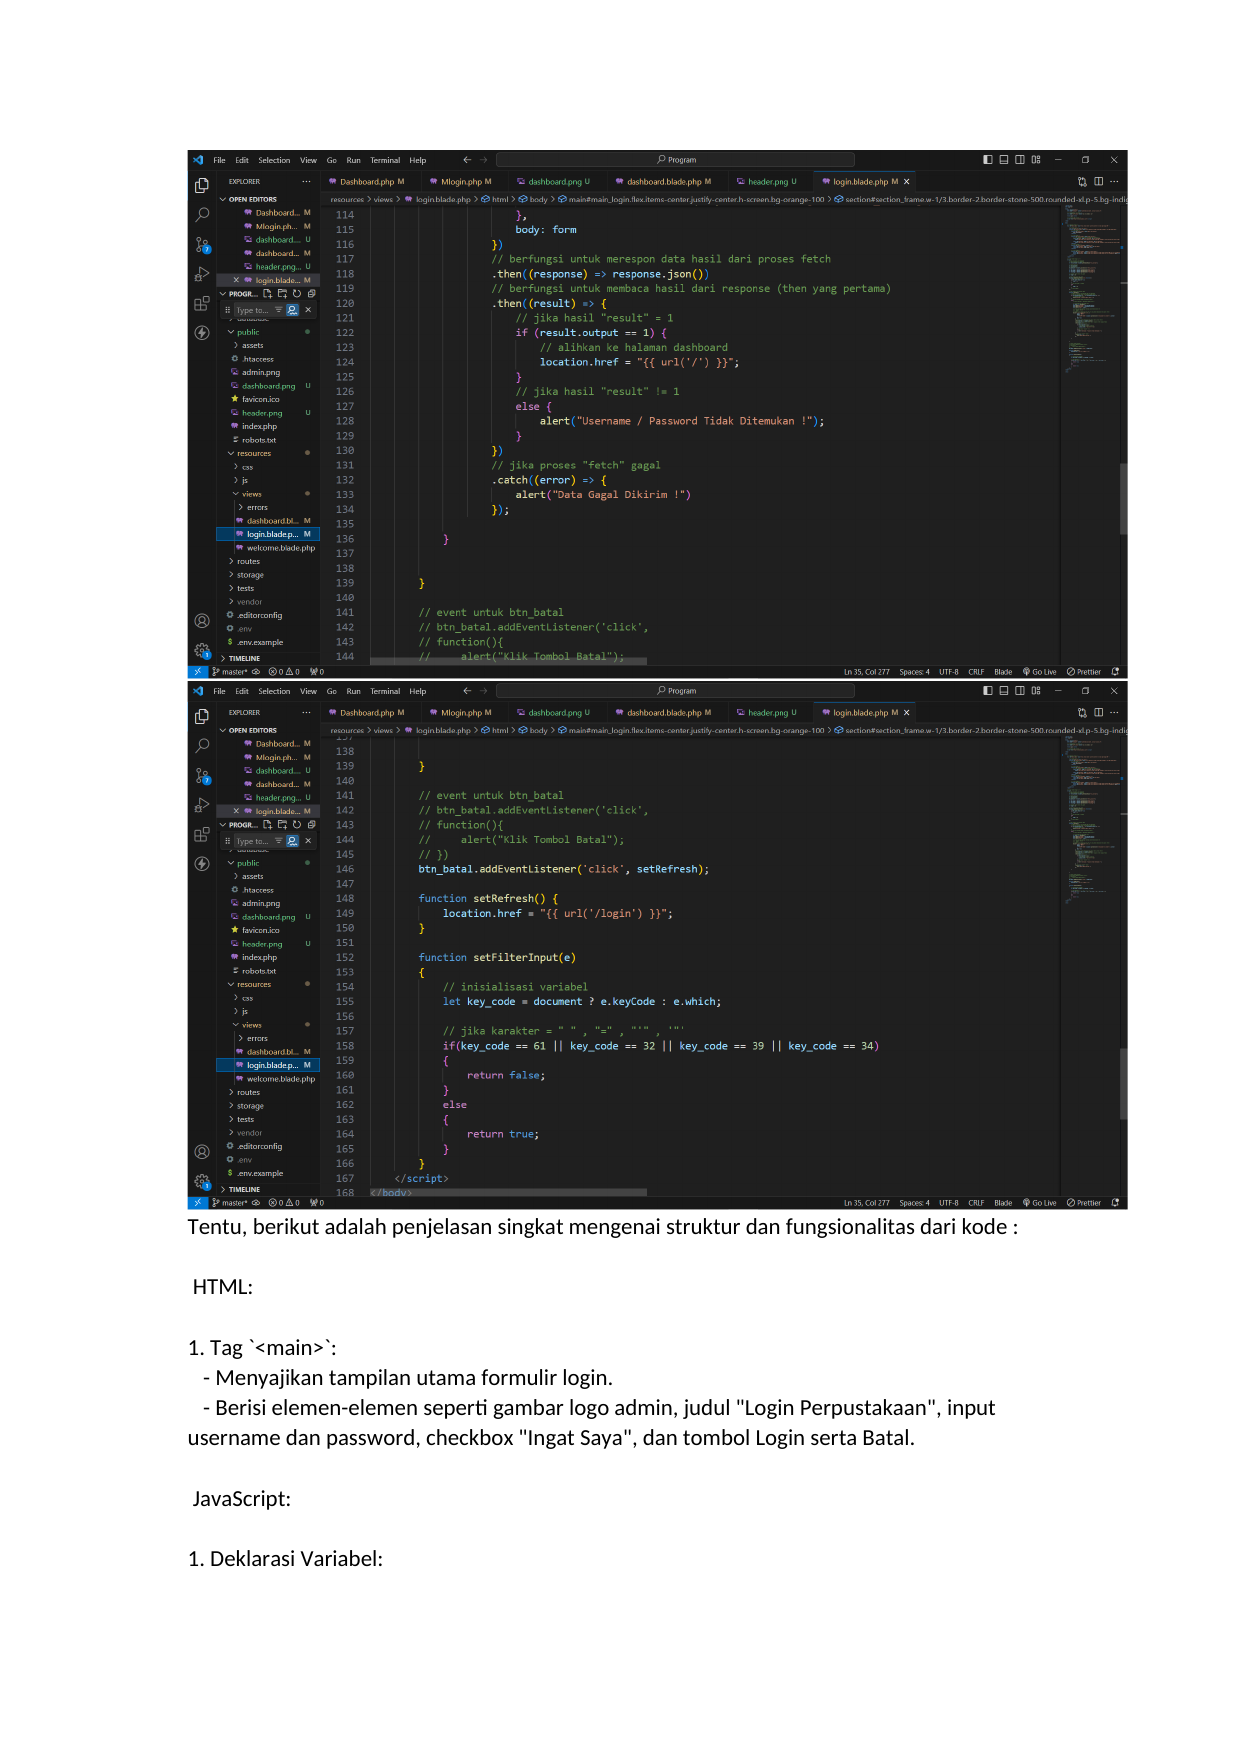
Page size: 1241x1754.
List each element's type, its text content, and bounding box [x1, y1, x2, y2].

list HTML: [187, 1272, 1090, 1301]
list JavaScript: [187, 1484, 1090, 1512]
list Tentu, berikut adalah penjelasan singkat mengenai struktur dan fungsionalitas dari kode : [187, 1212, 1090, 1240]
list - Berisi elemen-elemen seperti gambar logo admin, judul "Login Perpustakaan", input username dan password, checkbox "Ingat Saya", dan tombol Login serta Batal. [187, 1393, 1090, 1452]
picture [187, 150, 1128, 679]
list 1. Tag `<main>`: [187, 1333, 1090, 1361]
list - Menyajikan tampilan utama formulir login. [187, 1363, 1090, 1391]
list 1. Deklarasi Variabel: [187, 1544, 1090, 1572]
picture [187, 681, 1128, 1210]
